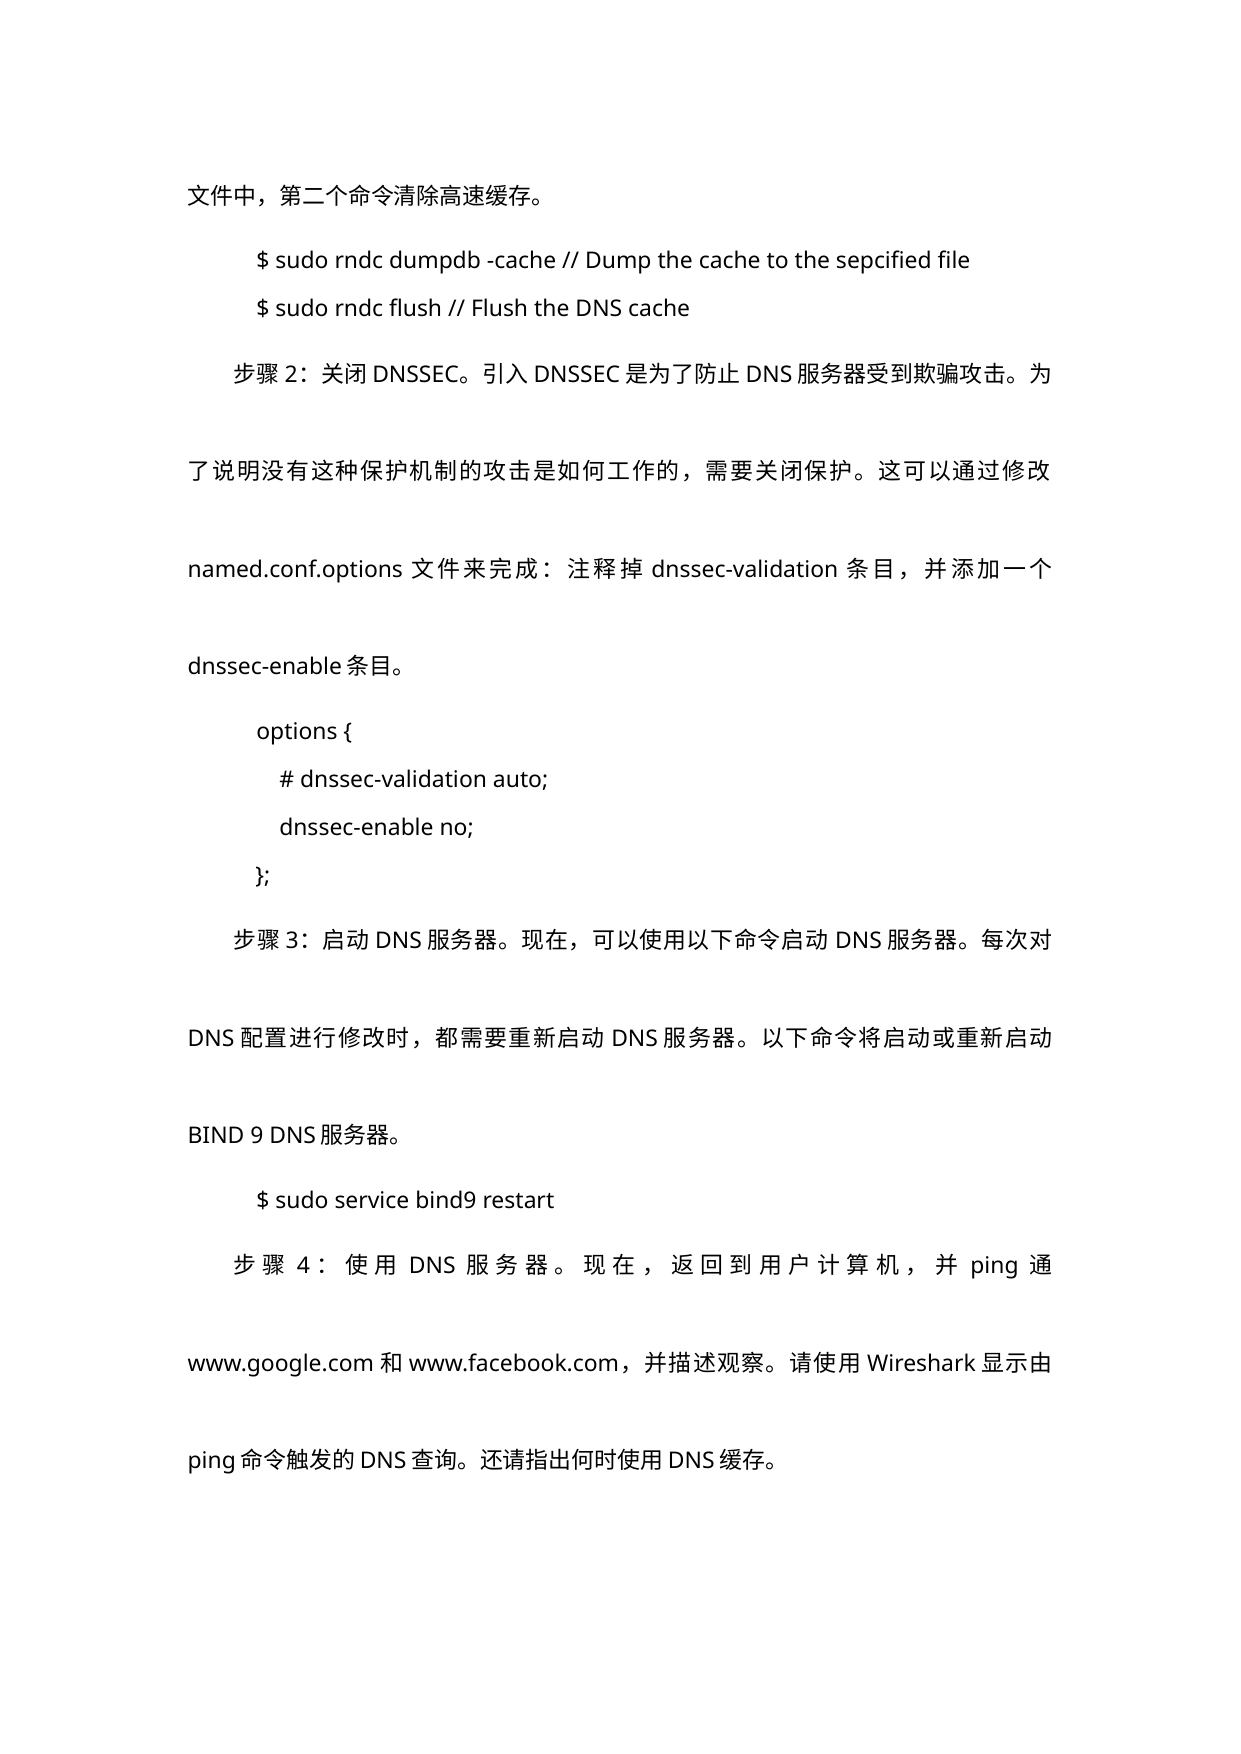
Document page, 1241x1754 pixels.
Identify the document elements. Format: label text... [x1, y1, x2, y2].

text $ sudo rndc flush // Flush the DNS cache [187, 292, 1053, 324]
text 步骤3：启动DNS服务器。现在，可以使用以下命令启动DNS服务器。每次对DNS配置进行修改时，都需要重新启动DNS服务器。以下命令将启动或重新启动BIND 9 DNS服务器。 [187, 906, 1053, 1166]
text # dnssec-validation auto; [187, 762, 1053, 794]
text 步骤2：关闭DNSSEC。引入DNSSEC是为了防止DNS服务器受到欺骗攻击。为了说明没有这种保护机制的攻击是如何工作的，需要关闭保护。这可以通过修改named.conf.options文件来完成：注释掉dnssec-validation条目，并添加一个dnssec-enable条目。 [187, 340, 1053, 697]
text }; [209, 858, 1053, 891]
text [187, 162, 1053, 227]
text $ sudo service bind9 restart [187, 1183, 1053, 1216]
text 步骤4：使用DNS服务器。现在，返回到用户计算机，并ping通www.google.com和www.facebook.com，并描述观察。请使用Wireshark显示由ping命令触发的DNS查询。还请指出何时使用DNS缓存。 [187, 1231, 1053, 1491]
text options { [187, 714, 1053, 746]
text $ sudo rndc dumpdb -cache // Dump the cache to the sepcified file [187, 243, 1053, 276]
text dnssec-enable no; [187, 810, 1053, 843]
